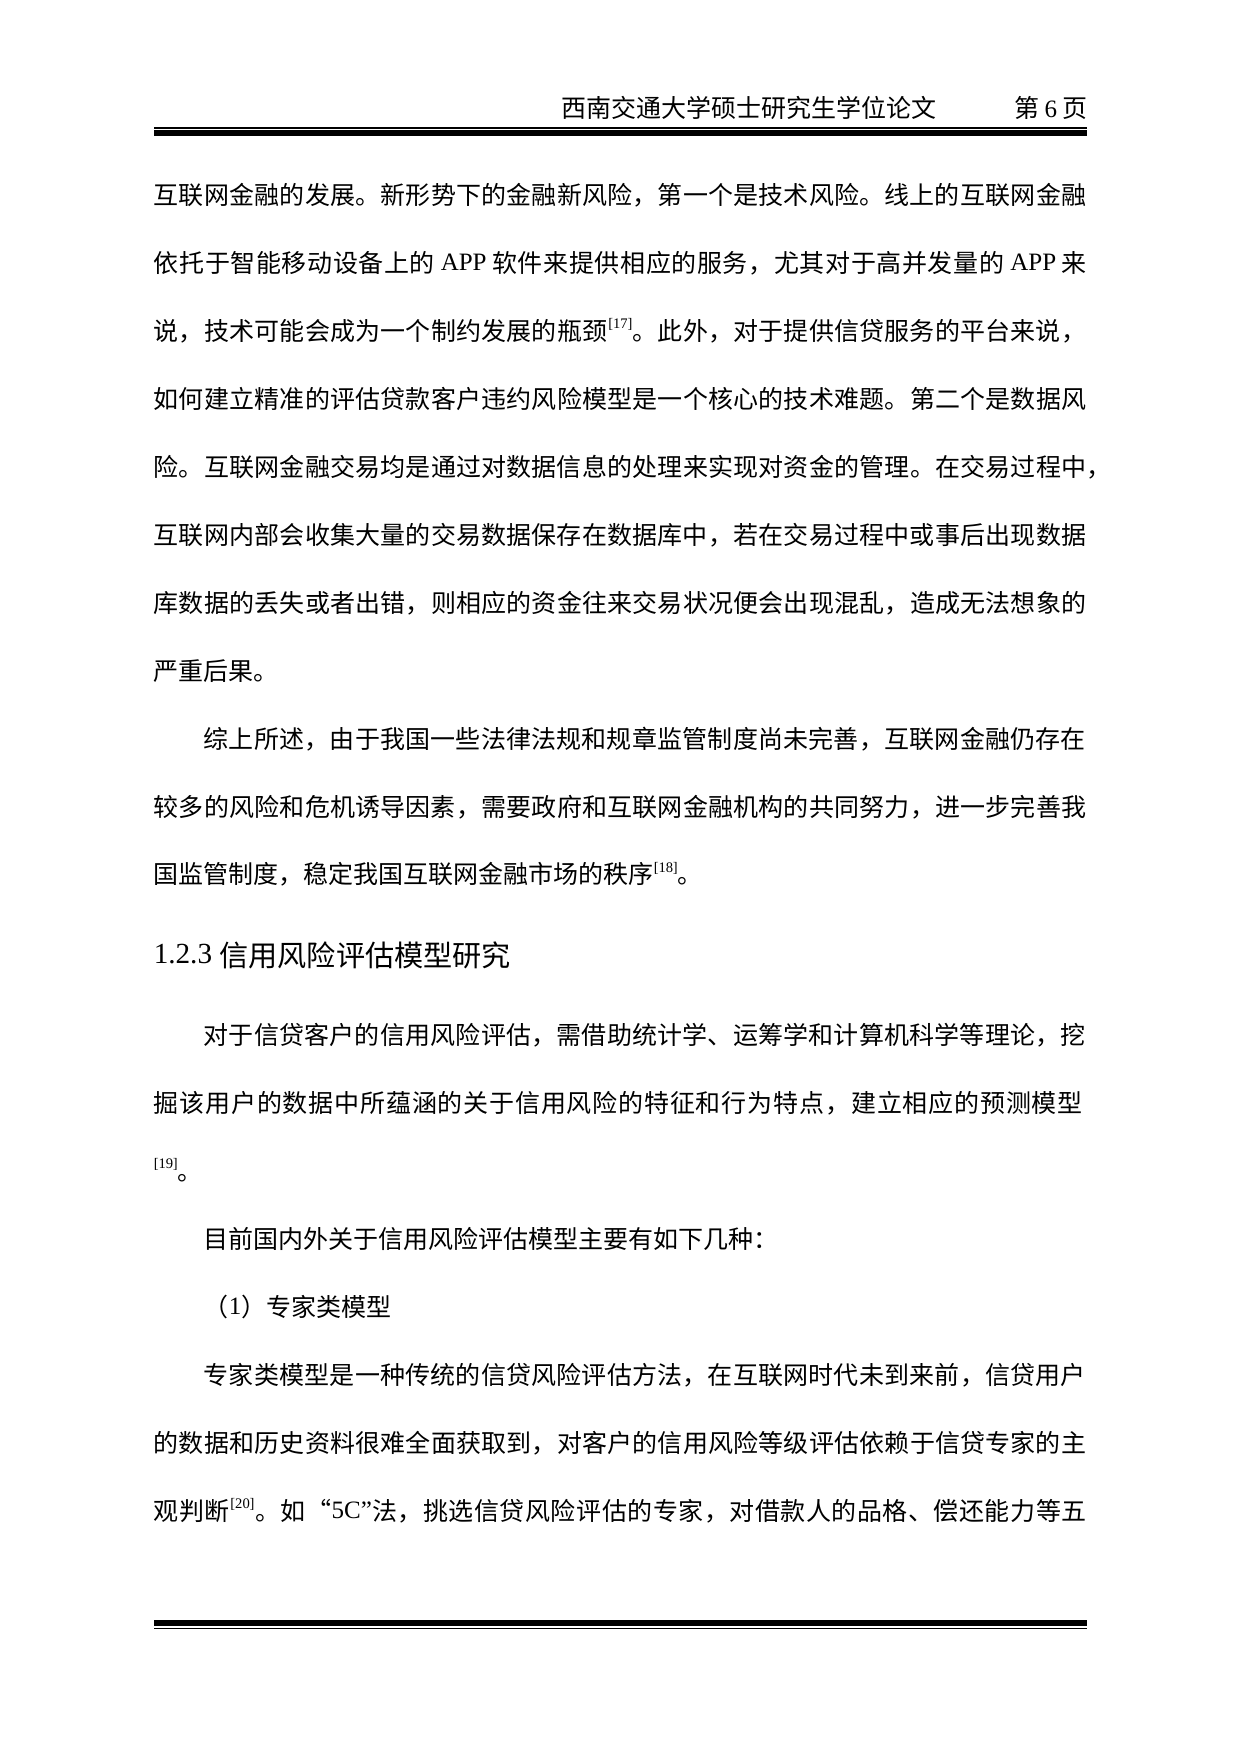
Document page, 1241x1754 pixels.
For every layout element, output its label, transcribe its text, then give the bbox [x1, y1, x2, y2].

text 对于信贷客户的信用风险评估，需借助统计学、运筹学和计算机科学等理论，挖掘该用户的数据中所蕴涵的关于信用风险的特征和行为特点，建立相应的预测模型[19]。 [153, 1000, 1087, 1204]
title 1.2.3 信用风险评估模型研究 [153, 919, 1087, 987]
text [153, 1339, 1087, 1543]
text （1）专家类模型 [153, 1272, 1087, 1339]
text 目前国内外关于信用风险评估模型主要有如下几种： [153, 1204, 1087, 1272]
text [153, 160, 1087, 703]
text 综上所述，由于我国一些法律法规和规章监管制度尚未完善，互联网金融仍存在较多的风险和危机诱导因素，需要政府和互联网金融机构的共同努力，进一步完善我国监管制度，稳定我国互联网金融市场的秩序[18]。 [153, 703, 1087, 907]
